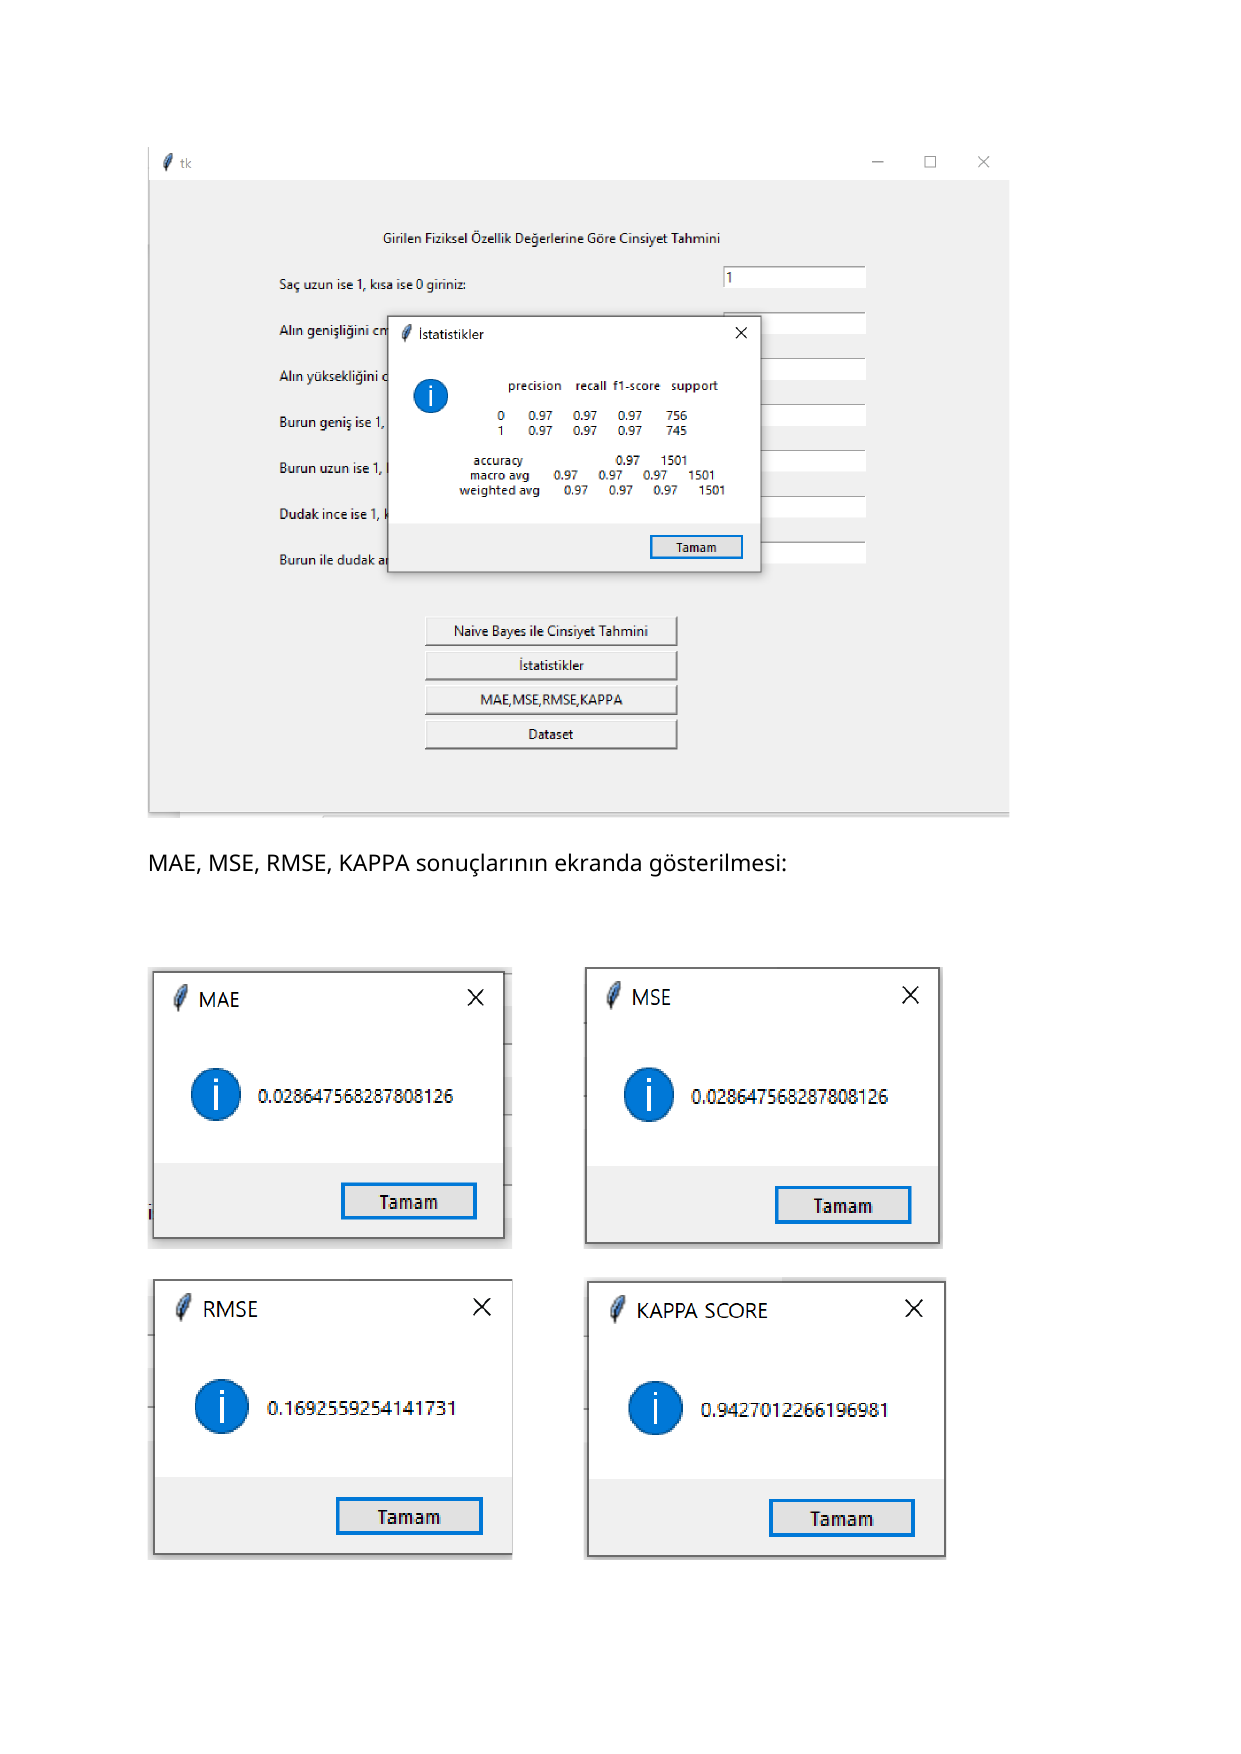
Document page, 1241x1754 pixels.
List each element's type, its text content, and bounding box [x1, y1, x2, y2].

picture [147, 1279, 513, 1560]
picture [147, 967, 513, 1249]
picture [147, 147, 1010, 818]
picture [583, 1277, 947, 1560]
picture [583, 967, 943, 1249]
text MAE, MSE, RMSE, KAPPA sonuçlarının ekranda gösterilmesi: [148, 847, 1092, 878]
